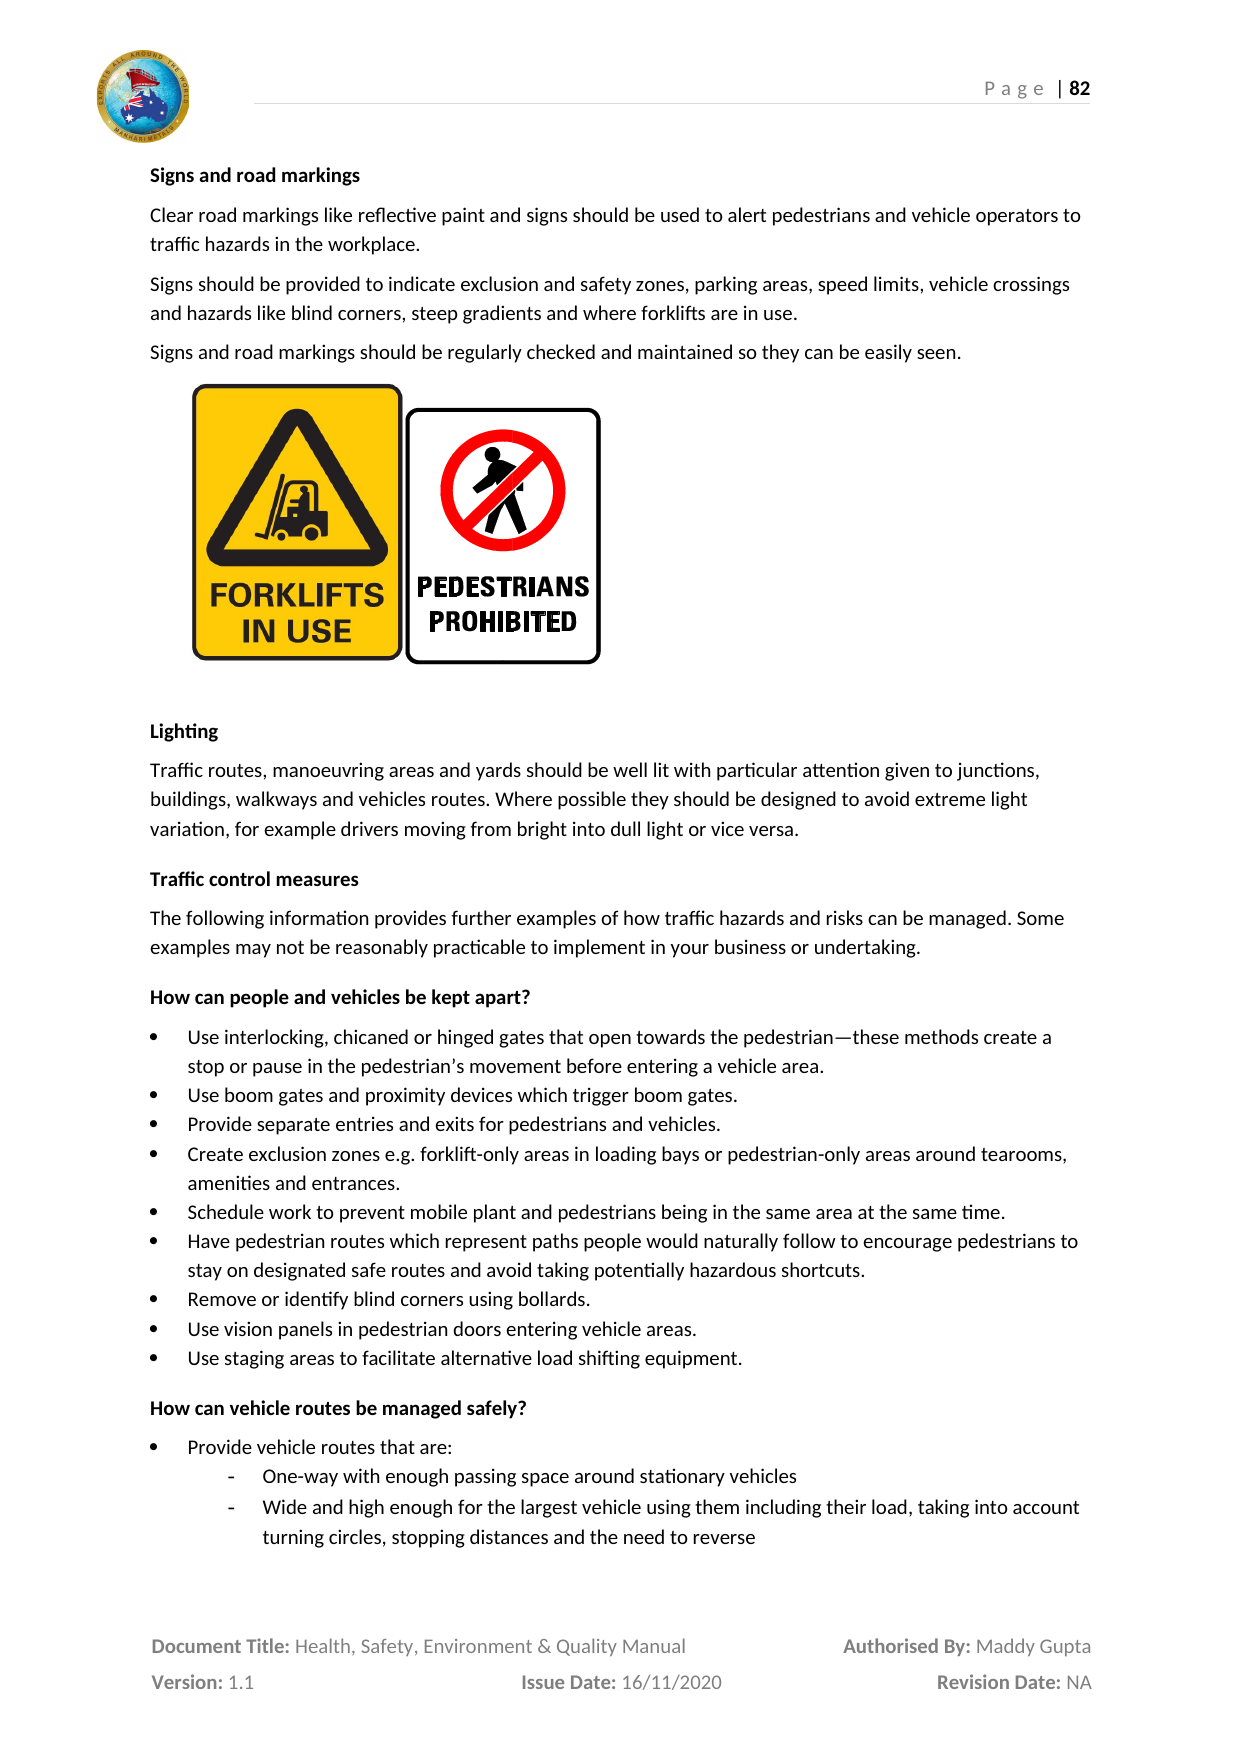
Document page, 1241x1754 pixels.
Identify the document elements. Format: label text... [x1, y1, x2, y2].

list Use vision panels in pedestrian doors entering vehicle areas. [150, 1316, 1090, 1341]
list Remove or identify blind corners using bollards. [150, 1287, 1090, 1312]
text Signs should be provided to indicate exclusion and safety zones, parking areas, speed limits, vehicle crossings and hazards like blind corners, steep gradients and where forklifts are in use. [150, 271, 1090, 325]
text Clear road markings like reflective paint and signs should be used to alert pedestrians and vehicle operators to traffic hazards in the workplace. [150, 202, 1090, 257]
list Have pedestrian routes which represent paths people would naturally follow to encourage pedestrians to stay on designated safe routes and avoid taking potentially hazardous shortcuts. [150, 1228, 1090, 1283]
list Use interlocking, chicaned or hinged gates that open towards the pedestrian—these methods create a stop or pause in the pedestrian’s movement before entering a vehicle area. [150, 1024, 1090, 1079]
list Use boom gates and proximity devices which trigger boom gates. [150, 1082, 1090, 1108]
picture [186, 379, 406, 665]
text The following information provides further examples of how traffic hazards and risks can be managed. Some examples may not be reasonably practicable to implement in your business or undertaking. [150, 905, 1090, 960]
text Traffic control measures [150, 866, 1090, 891]
list Wide and high enough for the largest vehicle using them including their load, taking into account turning circles, stopping distances and the need to reverse [225, 1494, 1090, 1550]
list Schedule work to prevent mobile plant and pedestrians being in the same area at the same time. [150, 1199, 1090, 1224]
text Traffic routes, manoeuvring areas and yards should be well lit with particular attention given to junctions, buildings, walkways and vehicles routes. Where possible they should be designed to avoid extreme light variation, for example drivers moving from bright into dull light or vice versa. [150, 757, 1090, 841]
list Create exclusion zones e.g. forklift-only areas in loading bays or pedestrian-only areas around tearooms, amenities and entrances. [150, 1141, 1090, 1195]
text Signs and road markings [150, 162, 1090, 188]
list Provide separate entries and exits for pedestrians and vehicles. [150, 1112, 1090, 1137]
text Lighting [150, 718, 1090, 743]
text Signs and road markings should be regularly checked and maintained so they can be easily seen. [150, 339, 1090, 365]
list Use staging areas to facilitate alternative load shifting equipment. [150, 1345, 1090, 1370]
list Provide vehicle routes that are: [150, 1434, 1090, 1460]
list One-way with enough passing space around stationary vehicles [225, 1464, 1090, 1490]
text How can vehicle routes be managed safely? [150, 1395, 1090, 1420]
text How can people and vehicles be kept apart? [150, 984, 1090, 1010]
